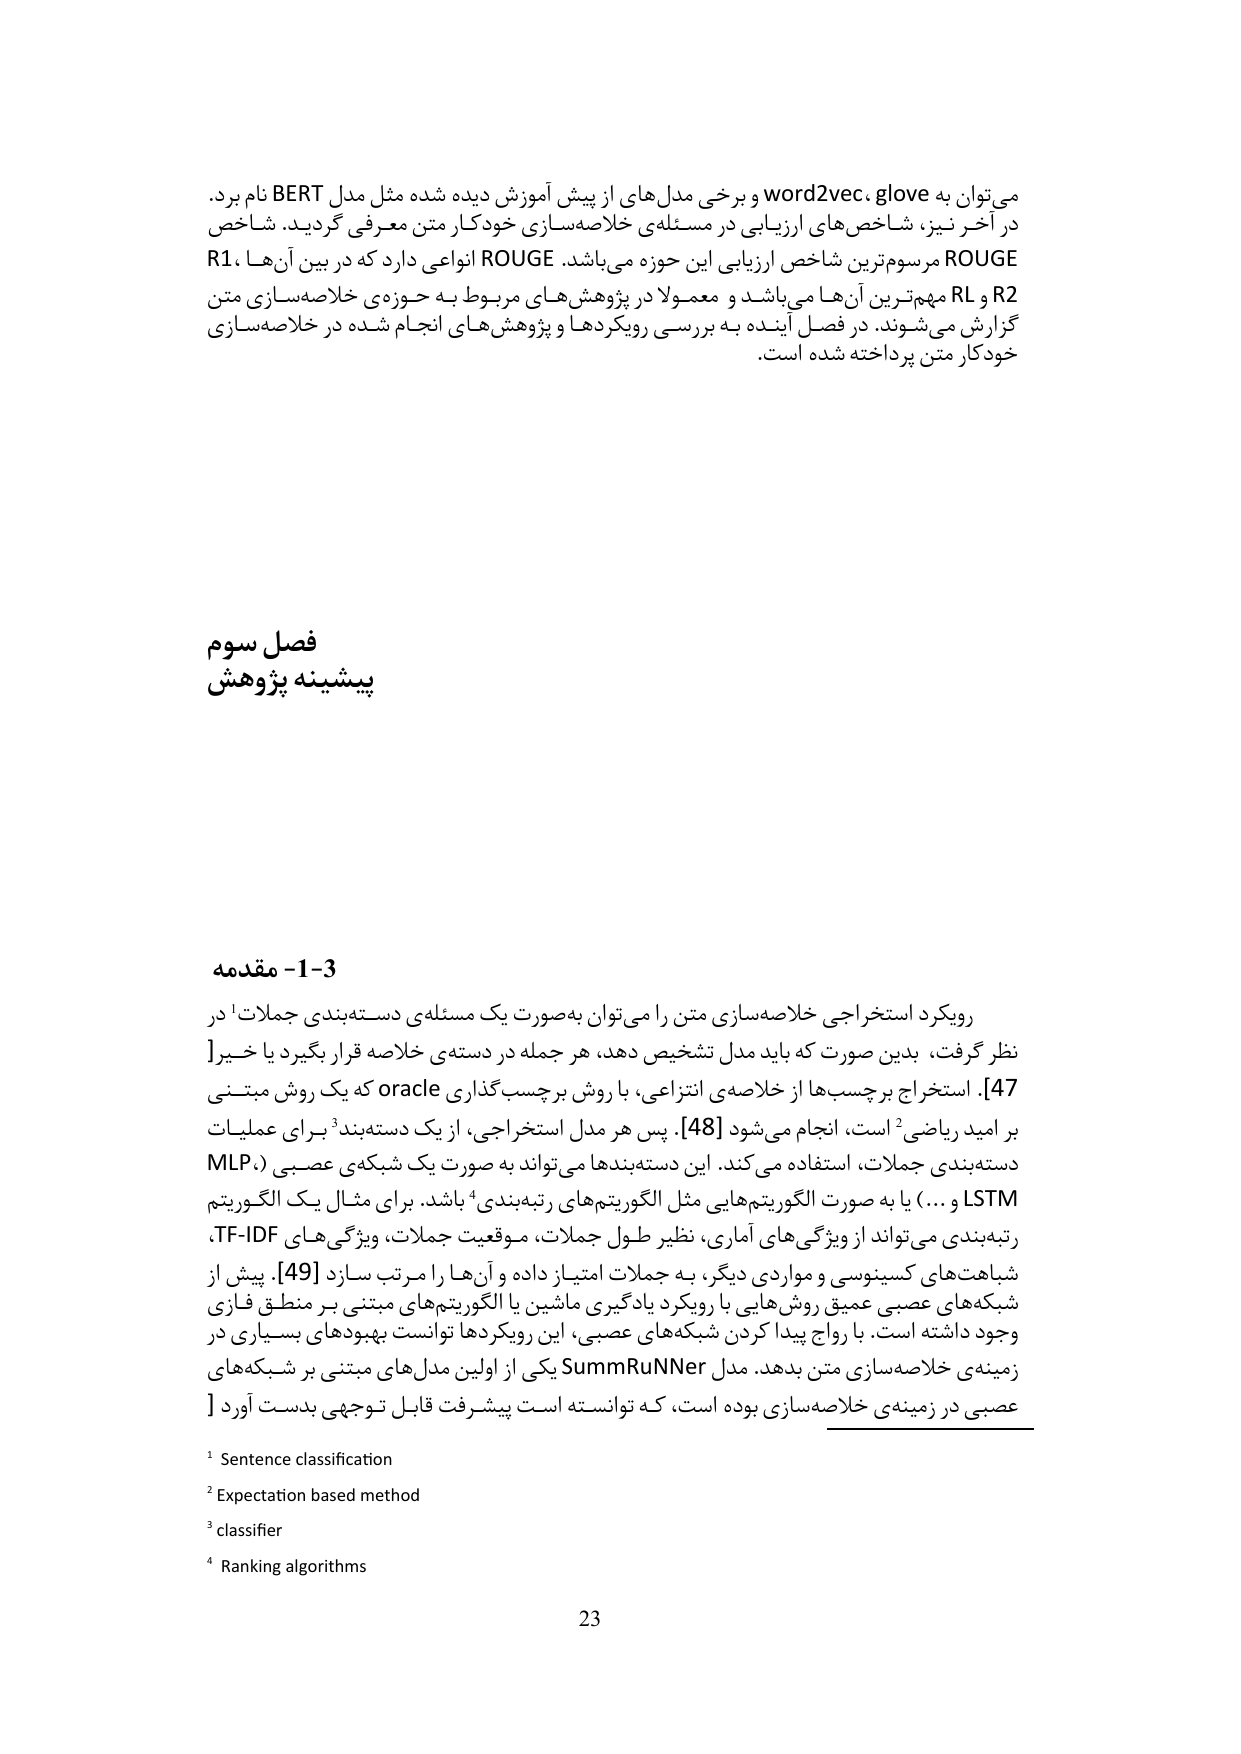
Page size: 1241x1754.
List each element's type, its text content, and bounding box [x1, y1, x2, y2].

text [207, 1003, 1018, 1422]
subtitle 1-3- مقدمه [207, 957, 1018, 988]
subtitle فصل سوم پیشینه پژوهش [207, 630, 1018, 699]
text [207, 177, 1018, 370]
